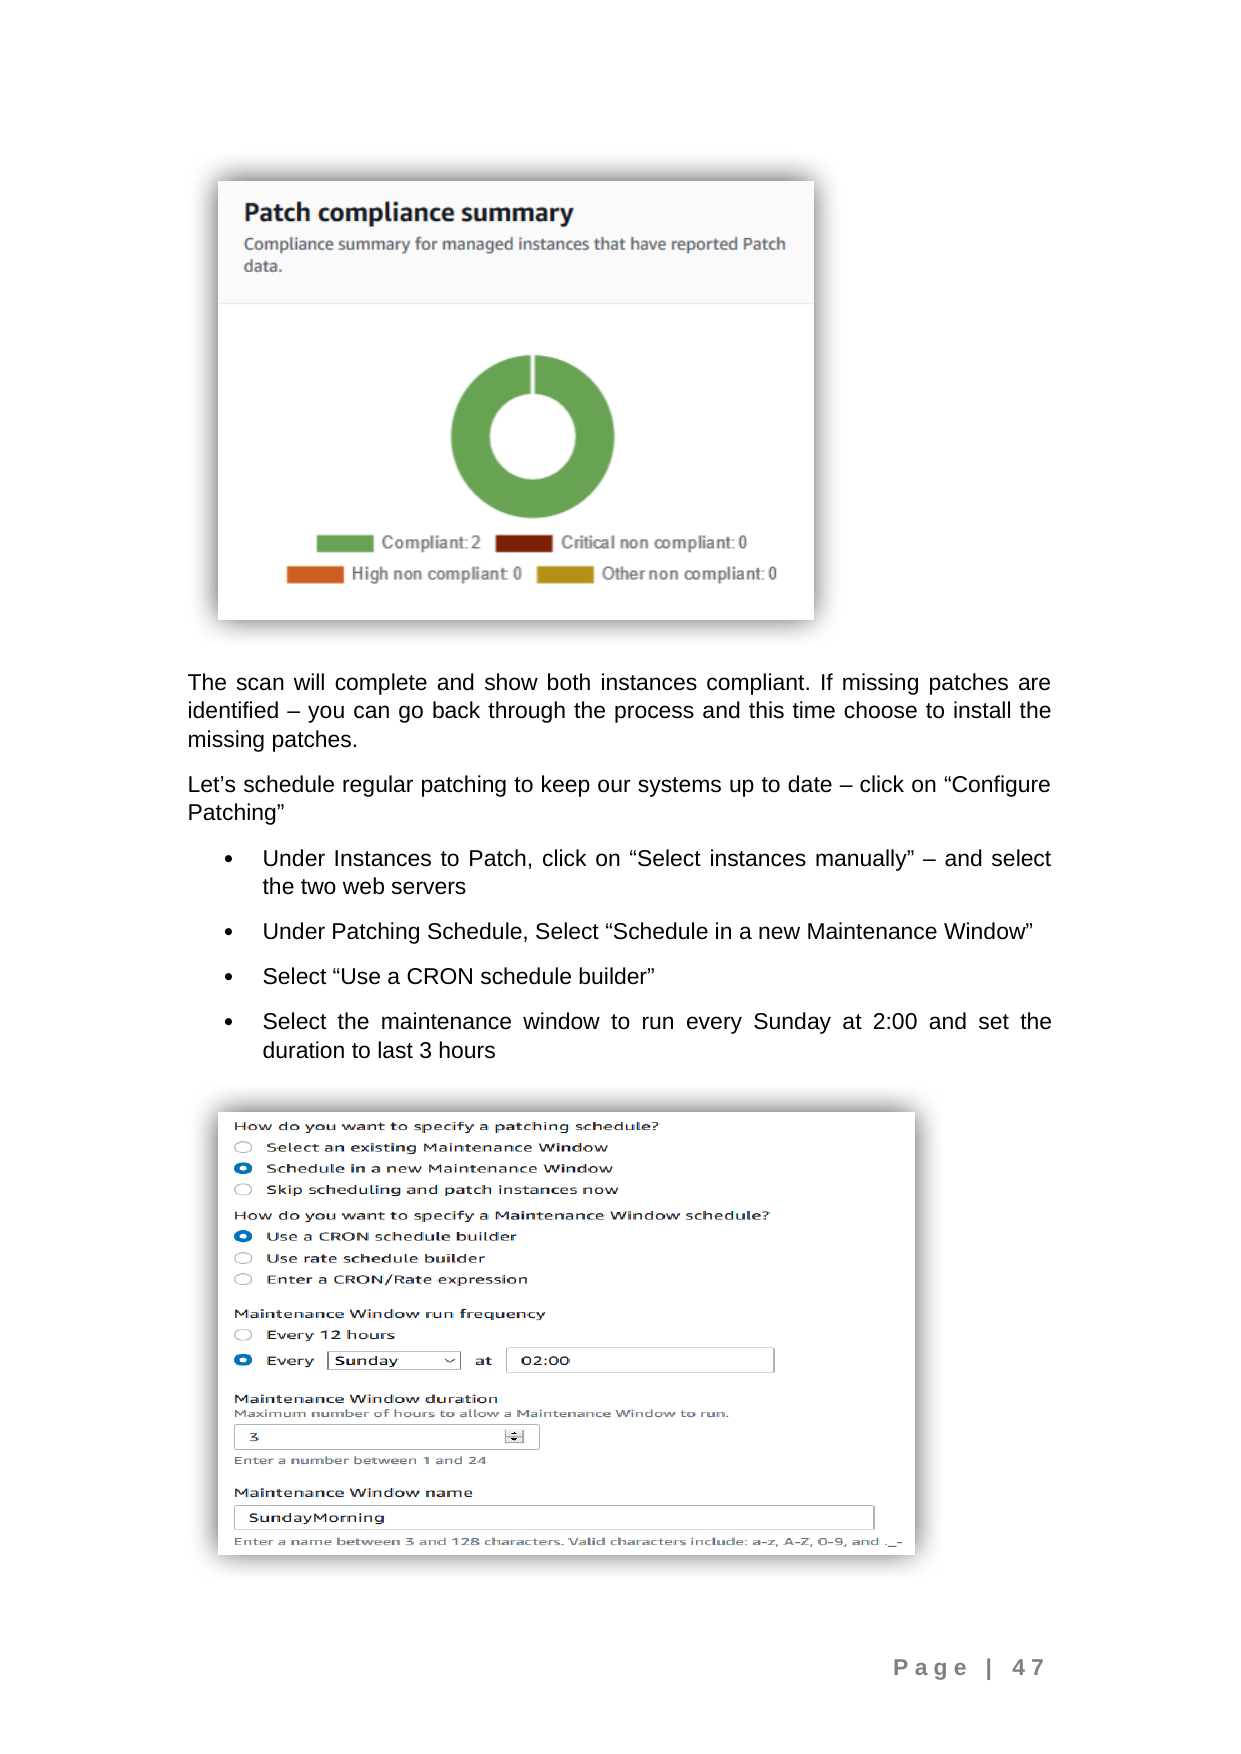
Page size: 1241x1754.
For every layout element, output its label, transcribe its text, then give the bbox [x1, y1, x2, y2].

list Under Patching Schedule, Select “Schedule in a new Maintenance Window” [225, 918, 1053, 944]
text The scan will complete and show both instances compliant. If missing patches are identified – you can go back through the process and this time choose to install the missing patches. [187, 669, 1053, 752]
picture [218, 181, 814, 620]
text Let’s schedule regular patching to keep our systems up to date – click on “Configure Patching” [187, 771, 1053, 826]
list Select the maintenance window to run every Sunday at 2:00 and set the duration to last 3 hours [225, 1008, 1053, 1063]
list Under Instances to Patch, click on “Select instances manually” – and select the two web servers [225, 844, 1053, 899]
list Select “Use a CRON schedule builder” [225, 963, 1053, 989]
picture [218, 1112, 915, 1555]
